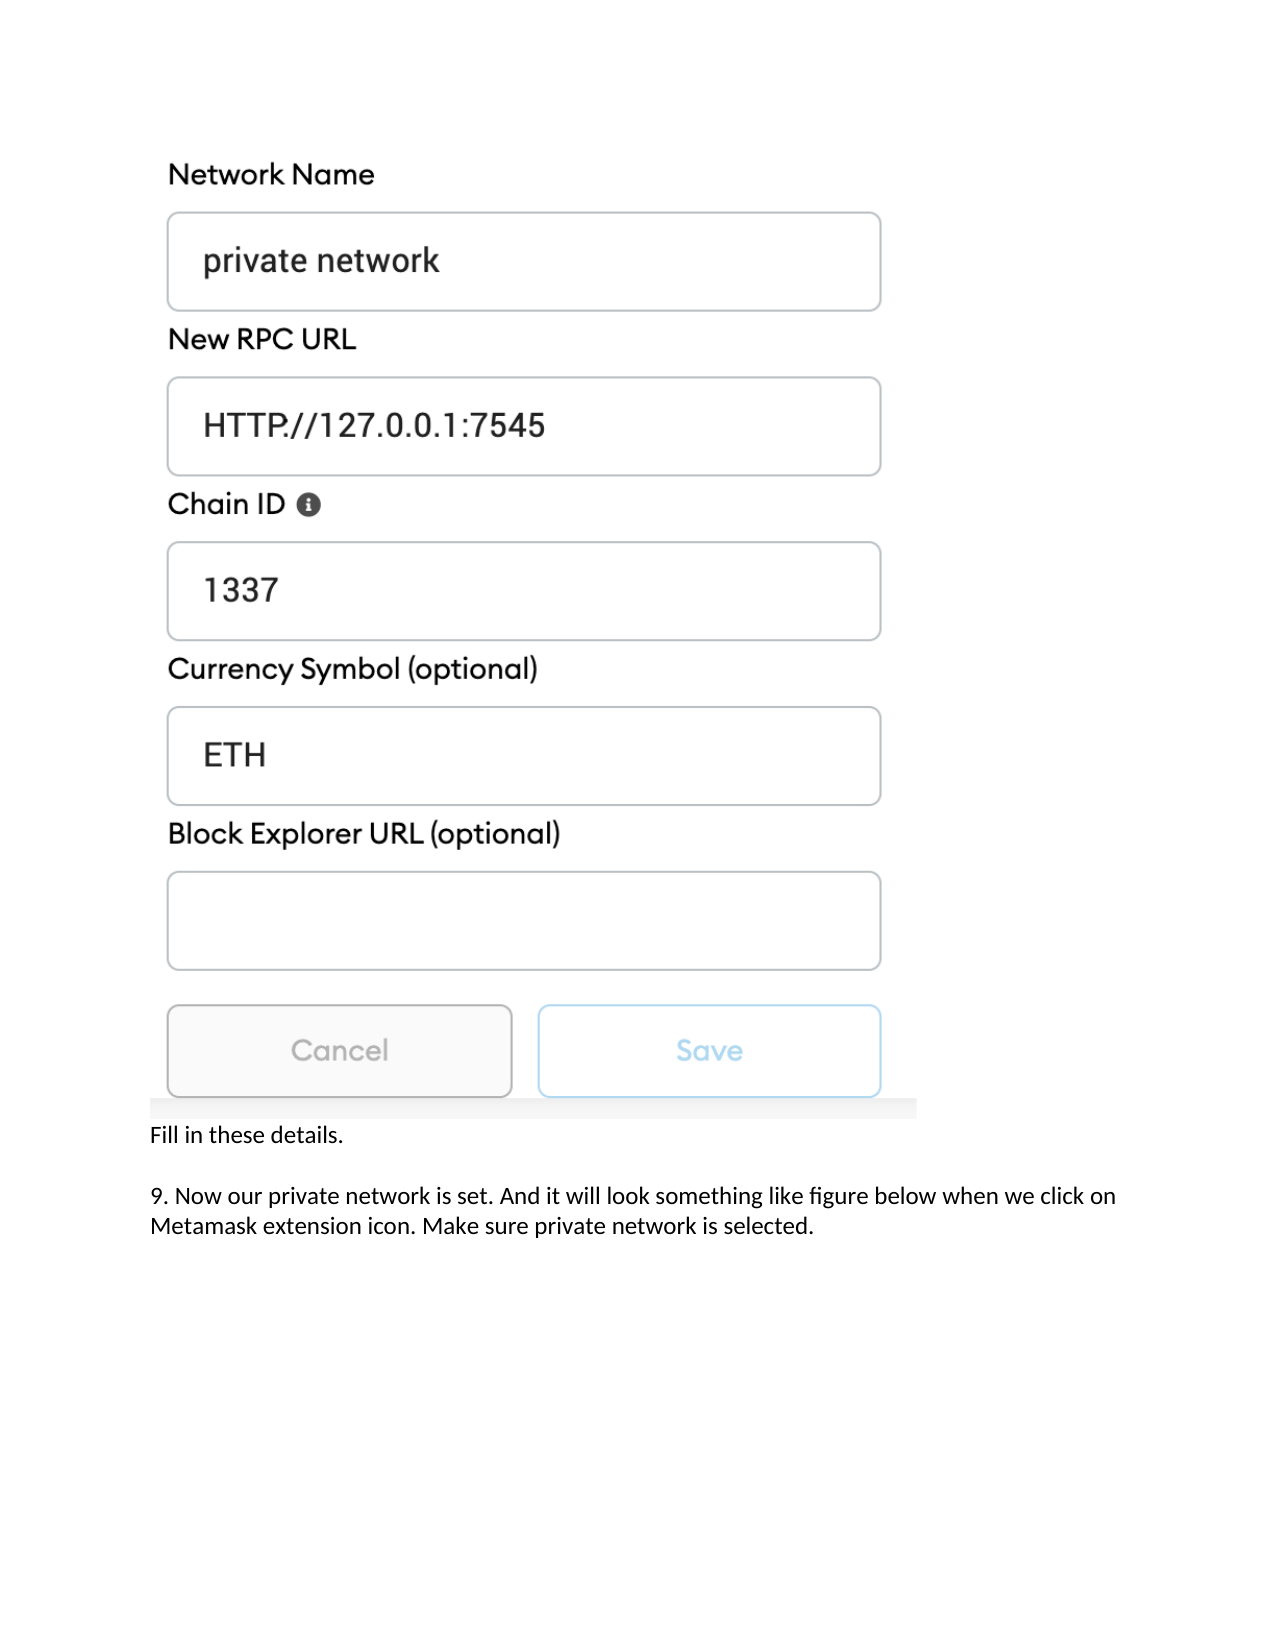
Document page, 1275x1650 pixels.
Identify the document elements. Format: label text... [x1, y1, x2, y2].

text Fill in these details. [150, 1119, 1125, 1149]
picture [150, 150, 917, 1119]
text 9. Now our private network is set. And it will look something like figure below when we click on Metamask extension icon. Make sure private network is selected. [150, 1180, 1125, 1241]
